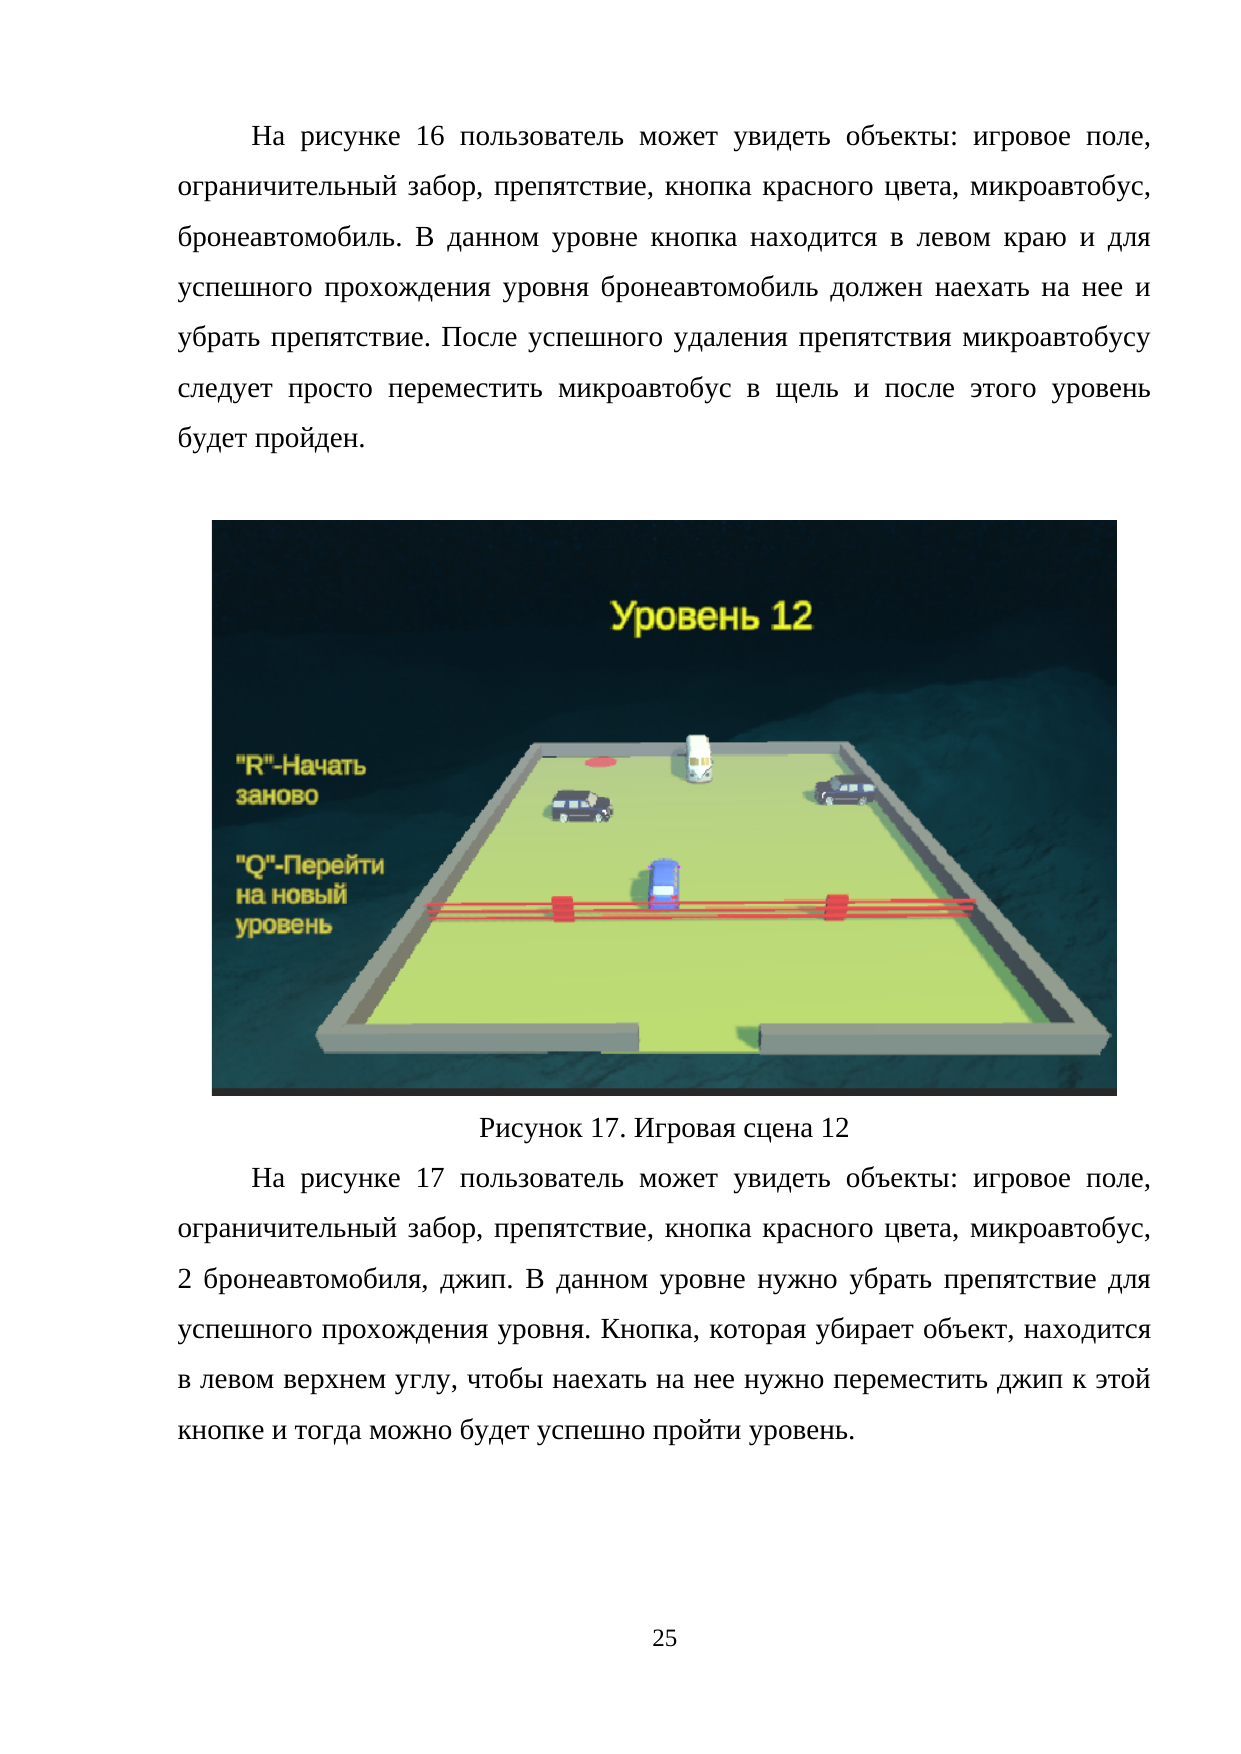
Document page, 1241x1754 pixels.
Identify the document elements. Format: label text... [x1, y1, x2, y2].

text Рисунок 17. Игровая сцена 12 [177, 1110, 1152, 1143]
picture [211, 520, 1117, 1096]
text На рисунке 16 пользователь может увидеть объекты: игровое поле, ограничительный забор, препятствие, кнопка красного цвета, микроавтобус, бронеавтомобиль. В данном уровне кнопка находится в левом краю и для успешного прохождения уровня бронеавтомобиль должен наехать на нее и убрать препятствие. После успешного удаления препятствия микроавтобусу следует просто переместить микроавтобус в щель и после этого уровень будет пройден. [177, 118, 1152, 453]
text На рисунке 17 пользователь может увидеть объекты: игровое поле, ограничительный забор, препятствие, кнопка красного цвета, микроавтобус, 2 бронеавтомобиля, джип. В данном уровне нужно убрать препятствие для успешного прохождения уровня. Кнопка, которая убирает объект, находится в левом верхнем углу, чтобы наехать на нее нужно переместить джип к этой кнопке и тогда можно будет успешно пройти уровень. [177, 1160, 1152, 1445]
